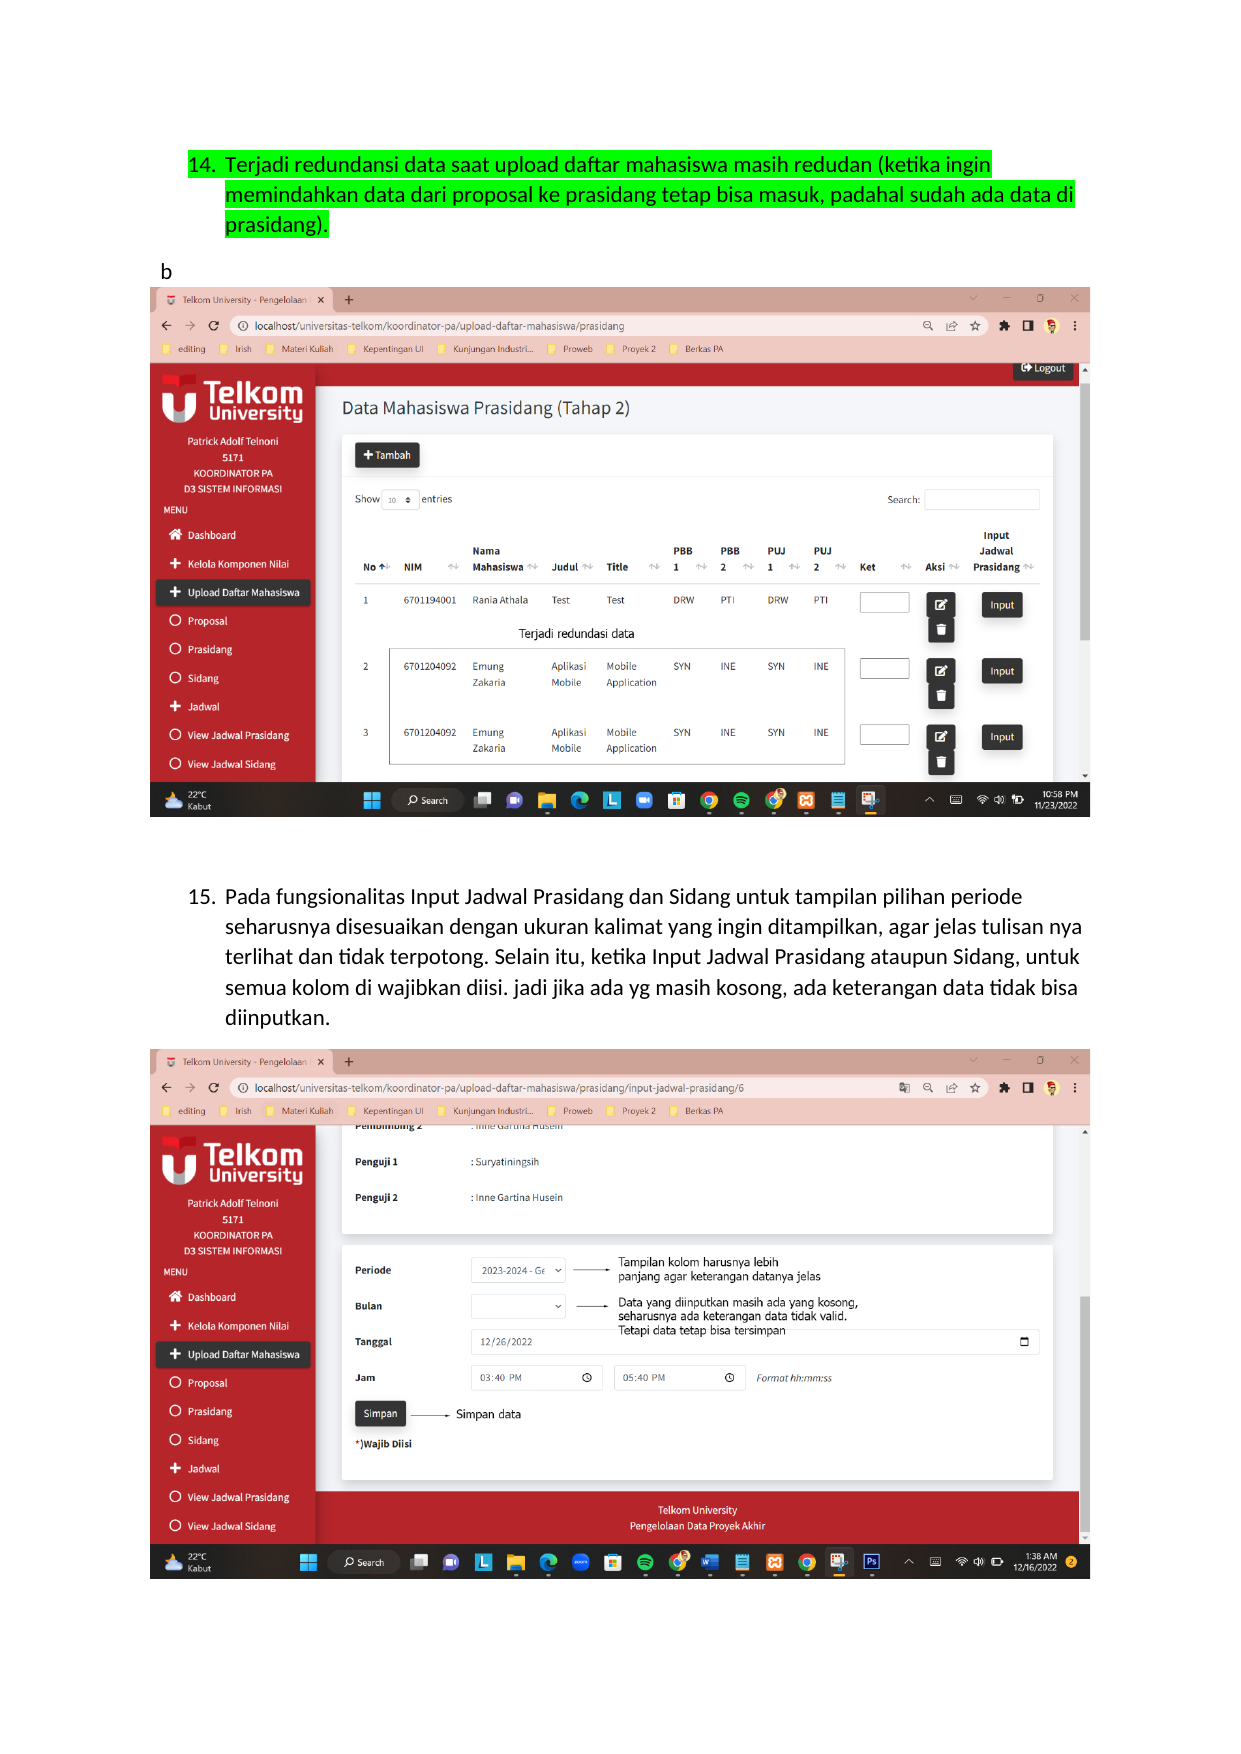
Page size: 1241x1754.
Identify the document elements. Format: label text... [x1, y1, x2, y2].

list Pada fungsionalitas Input Jadwal Prasidang dan Sidang untuk tampilan pilihan periode seharusnya disesuaikan dengan ukuran kalimat yang ingin ditampilkan, agar jelas tulisan nya terlihat dan tidak terpotong. Selain itu, ketika Input Jadwal Prasidang ataupun Sidang, untuk semua kolom di wajibkan diisi. jadi jika ada yg masih kosong, ada keterangan data tidak bisa diinputkan. [187, 882, 1090, 1031]
text b [150, 257, 1090, 287]
list Terjadi redundansi data saat upload daftar mahasiswa masih redudan (ketika ingin memindahkan data dari proposal ke prasidang tetap bisa masuk, padahal sudah ada data di prasidang). [187, 150, 1090, 238]
picture [150, 1049, 1091, 1579]
picture [150, 287, 1091, 817]
